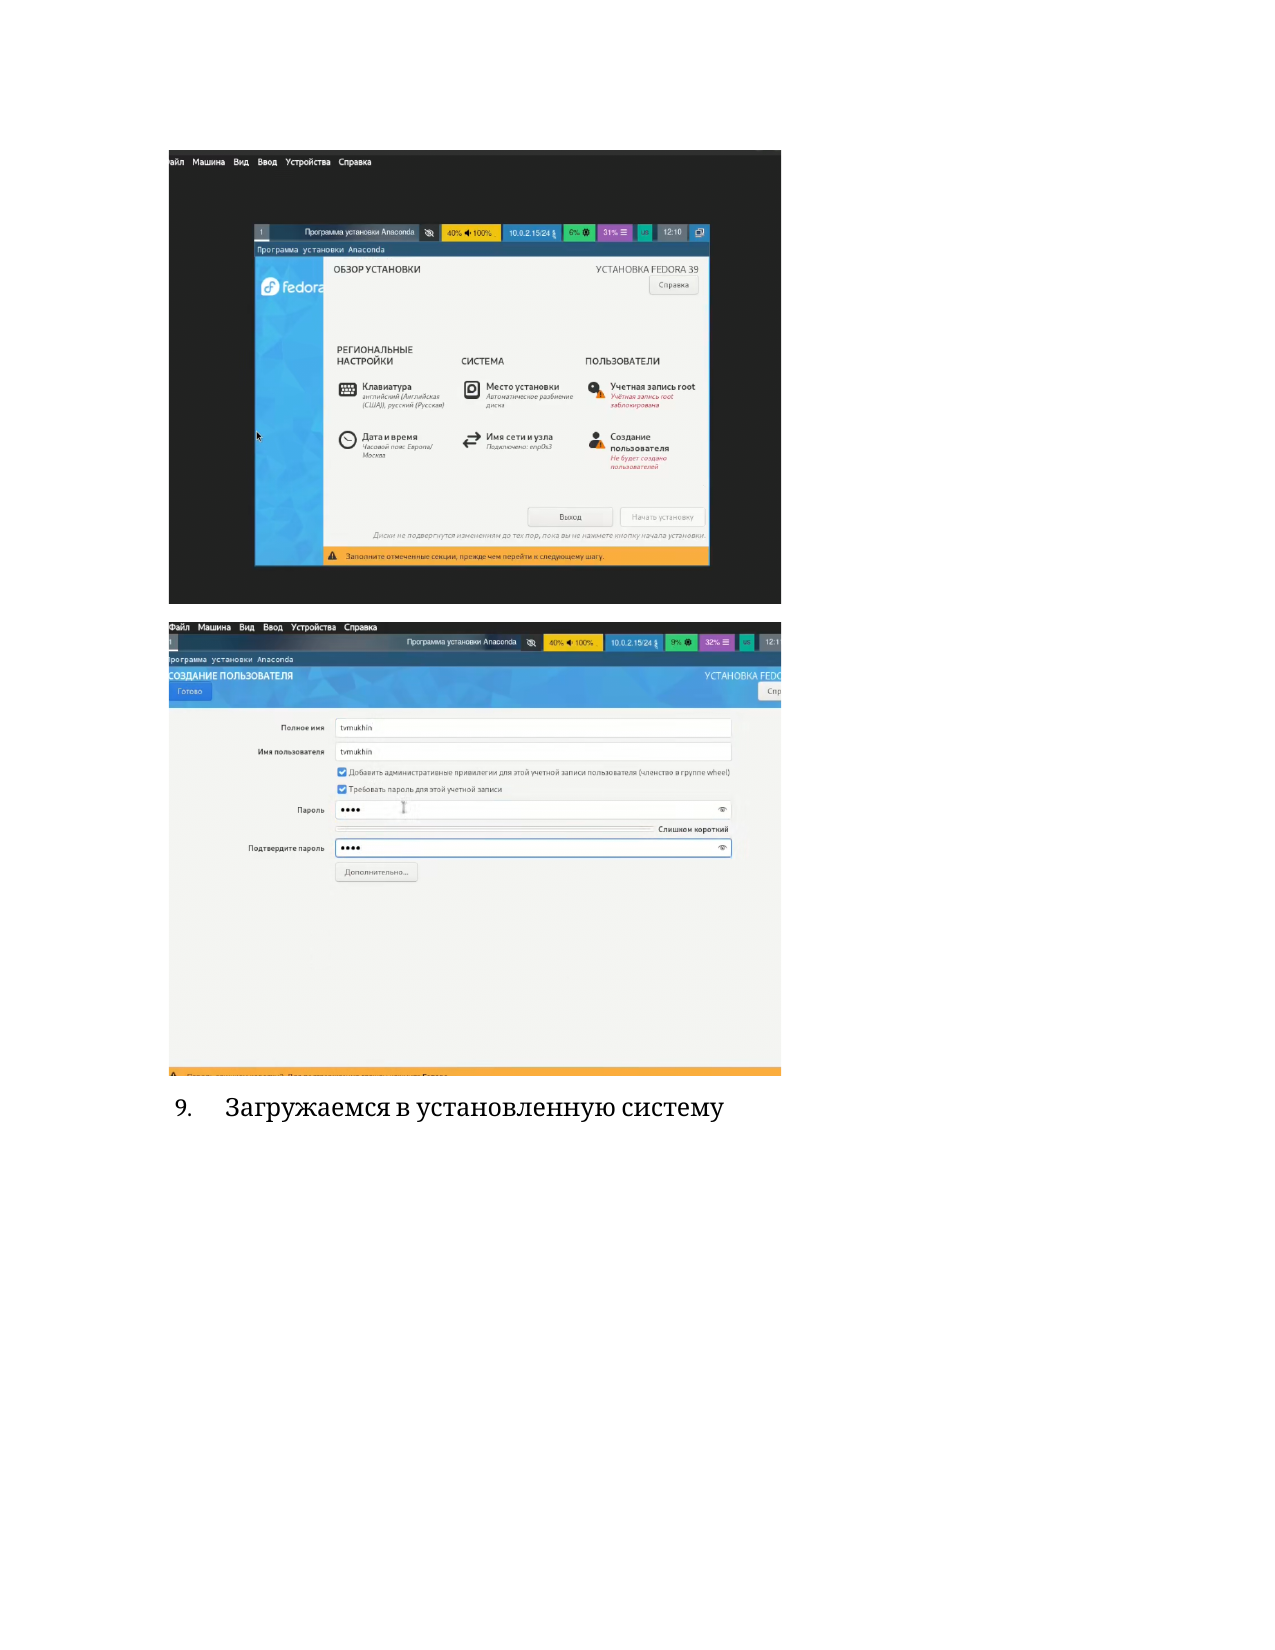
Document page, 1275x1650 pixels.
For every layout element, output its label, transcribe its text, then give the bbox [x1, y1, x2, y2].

picture [168, 622, 782, 1076]
list Загружаемся в установленную систему [175, 1094, 1125, 1123]
picture [168, 150, 782, 604]
